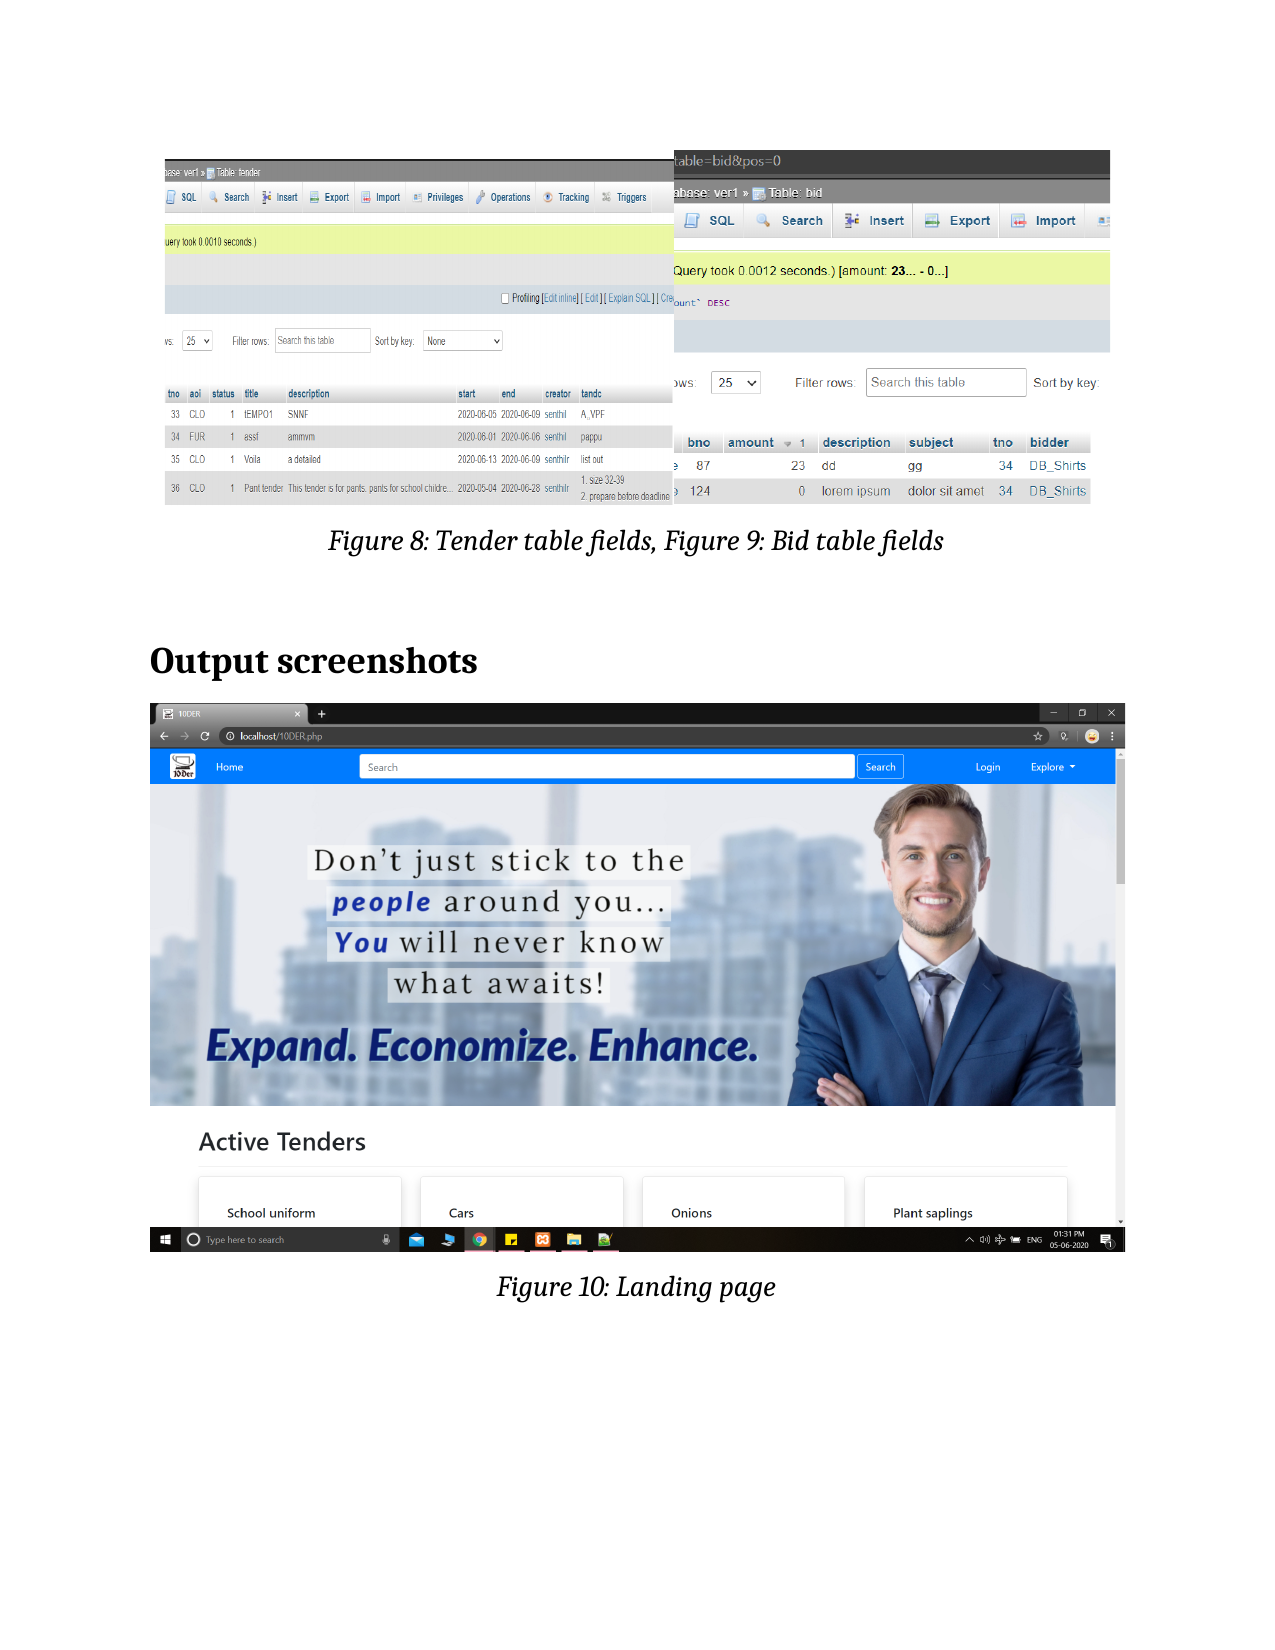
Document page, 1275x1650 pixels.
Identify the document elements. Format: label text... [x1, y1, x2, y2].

text Output screenshots [150, 640, 1125, 683]
text Figure 8: Tender table fields, Figure 9: Bid table fields [150, 524, 1125, 558]
picture [164, 150, 1111, 506]
picture [150, 703, 1125, 1252]
text Figure 10: Landing page [150, 1270, 1125, 1304]
